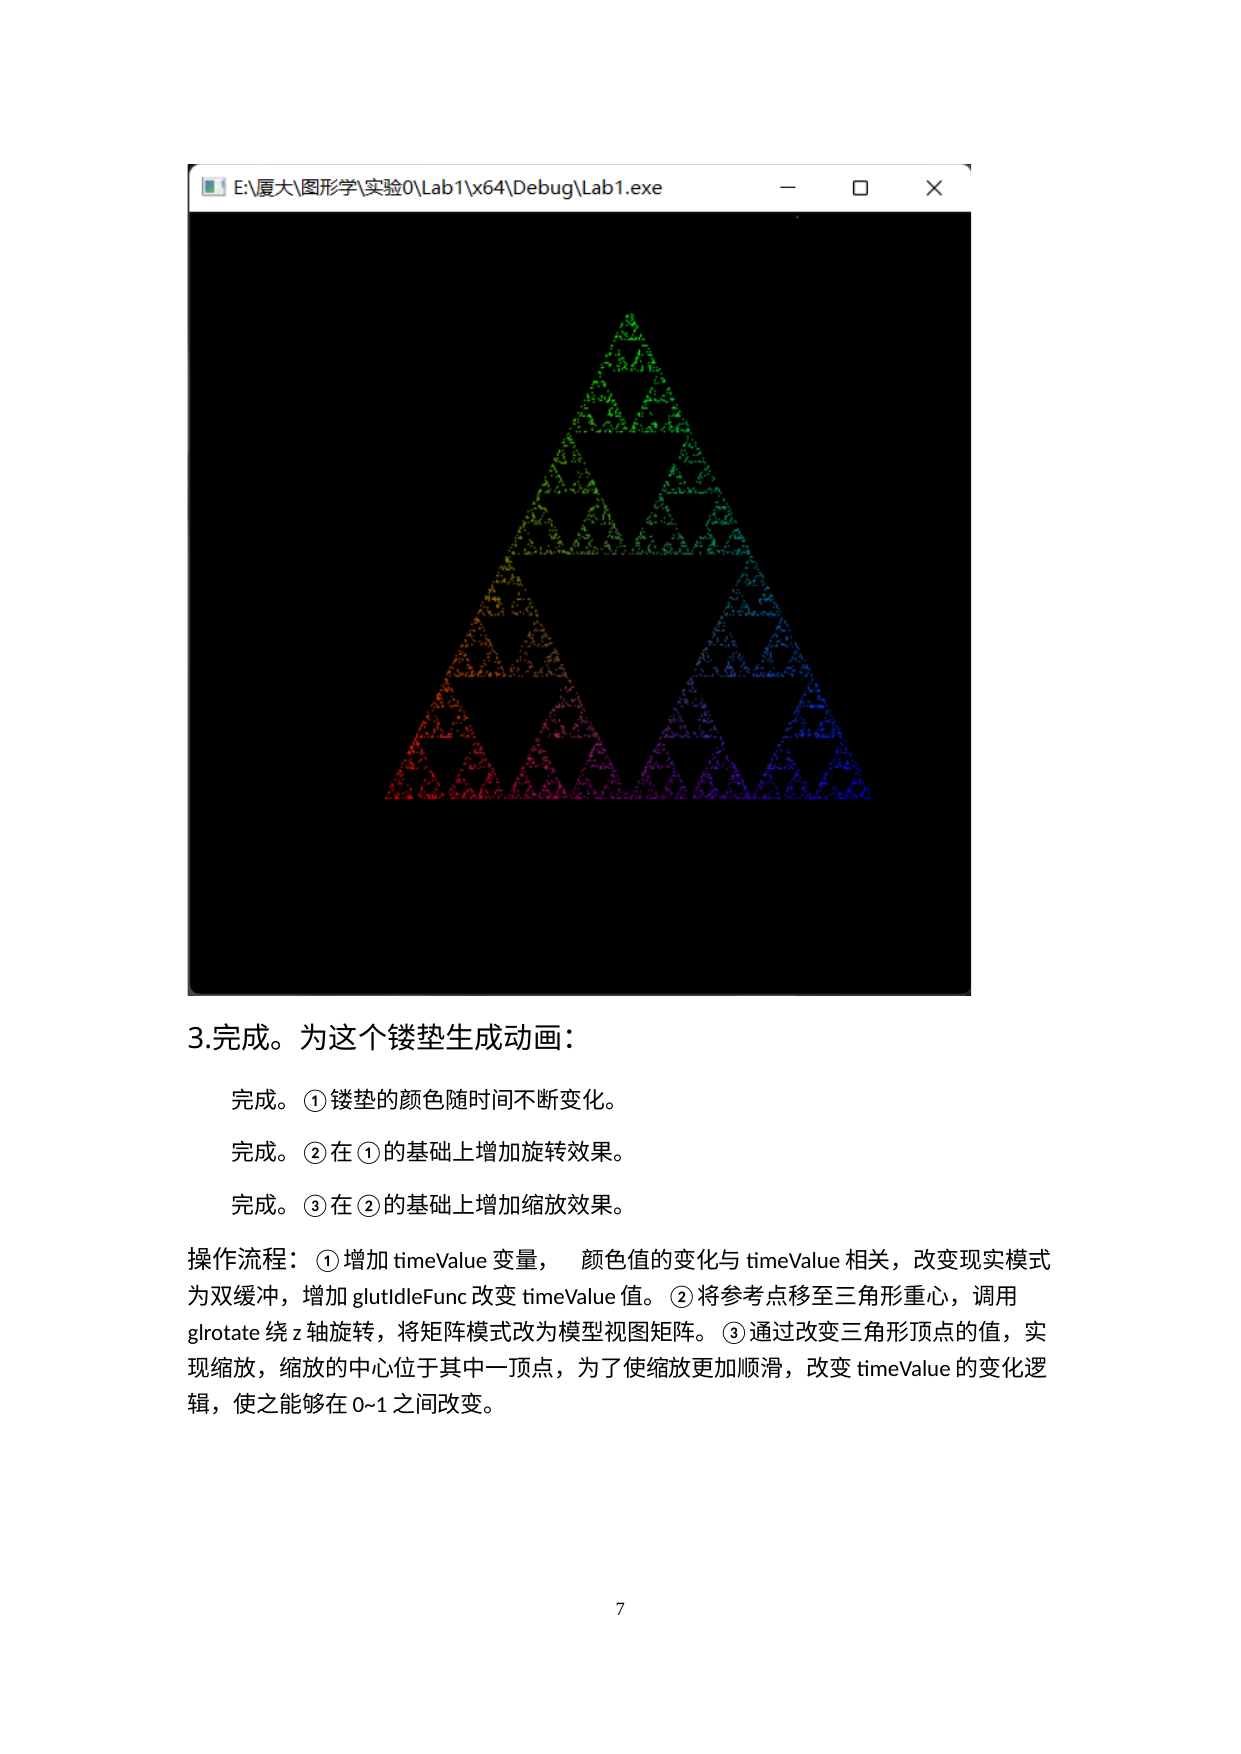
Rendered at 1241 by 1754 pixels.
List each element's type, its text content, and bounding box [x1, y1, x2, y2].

text 完成。③在②的基础上增加缩放效果。 [187, 1187, 1059, 1220]
picture [187, 164, 972, 996]
subtitle 3.完成。为这个镂垫生成动画： [187, 1014, 1059, 1057]
text 完成。①镂垫的颜色随时间不断变化。 [187, 1082, 1059, 1115]
text 操作流程：①增加timeValue变量， 颜色值的变化与timeValue相关，改变现实模式为双缓冲，增加glutIdleFunc改变timeValue值。②将参考点移至三角形重心，调用glrotate绕z轴旋转，将矩阵模式改为模型视图矩阵。③通过改变三角形顶点的值，实现缩放，缩放的中心位于其中一顶点，为了使缩放更加顺滑，改变timeValue的变化逻辑，使之能够在0~1之间改变。 [187, 1239, 1059, 1419]
text 完成。②在①的基础上增加旋转效果。 [187, 1134, 1059, 1167]
